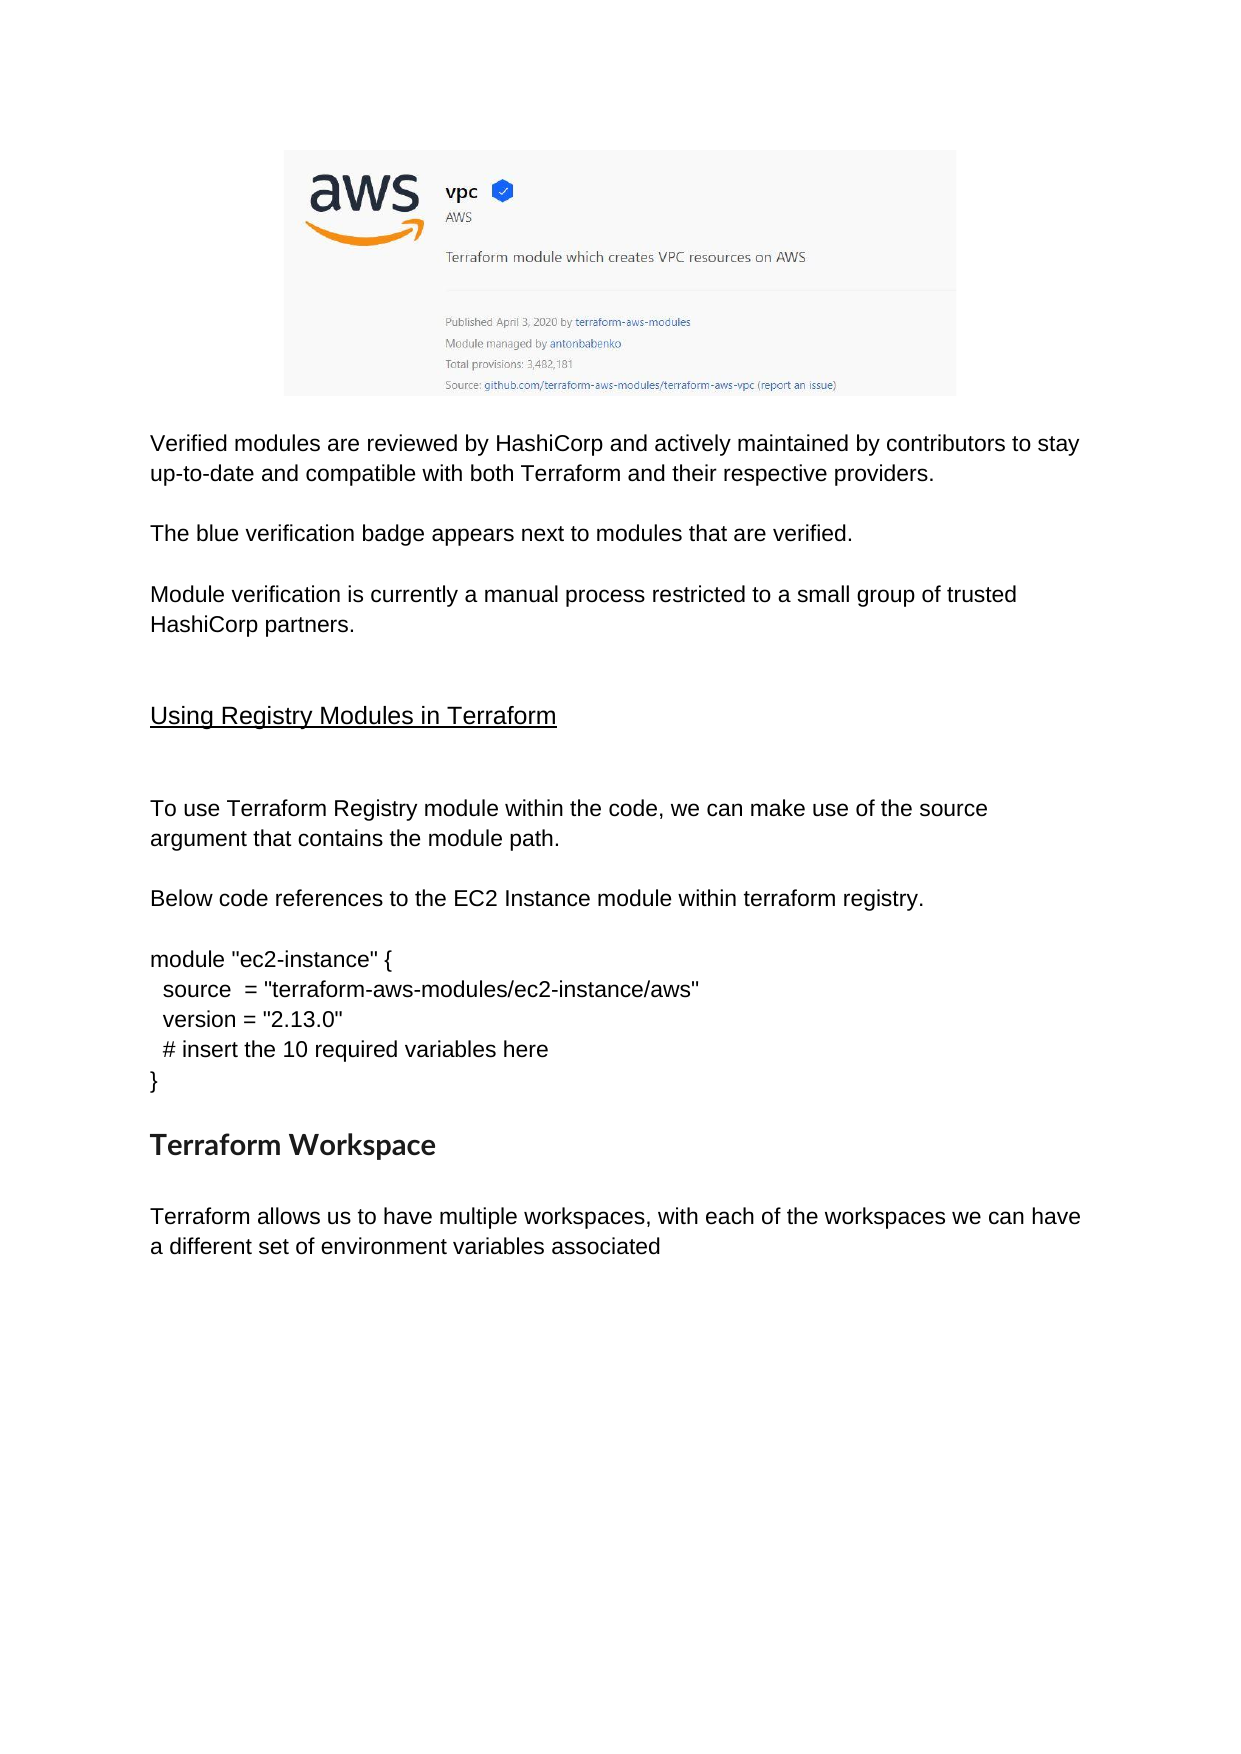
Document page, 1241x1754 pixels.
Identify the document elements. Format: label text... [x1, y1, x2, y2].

subtitle Terraform Workspace [149, 1127, 1090, 1162]
text version = "2.13.0" [150, 1006, 1090, 1033]
text Below code references to the EC2 Instance module within terraform registry. [150, 885, 1090, 912]
text Terraform allows us to have multiple workspaces, with each of the workspaces we can have a different set of environment variables associated [150, 1203, 1090, 1259]
text module "ec2-instance" { [150, 946, 1090, 972]
text source = "terraform-aws-modules/ec2-instance/aws" [150, 976, 1090, 1002]
picture [283, 150, 957, 396]
text Module verification is currently a manual process restricted to a small group of trusted HashiCorp partners. [150, 581, 1090, 637]
text # insert the 10 required variables here [150, 1036, 1090, 1063]
text } [150, 1067, 1090, 1093]
text Verified modules are reviewed by HashiCorp and actively maintained by contributors to stay up-to-date and compatible with both Terraform and their respective providers. [150, 429, 1090, 486]
text To use Terraform Registry module within the code, we can make use of the source argument that contains the module path. [150, 795, 1090, 851]
text The blue verification badge appears next to modules that are verified. [150, 520, 1090, 546]
text Using Registry Modules in Terraform [150, 701, 1090, 730]
